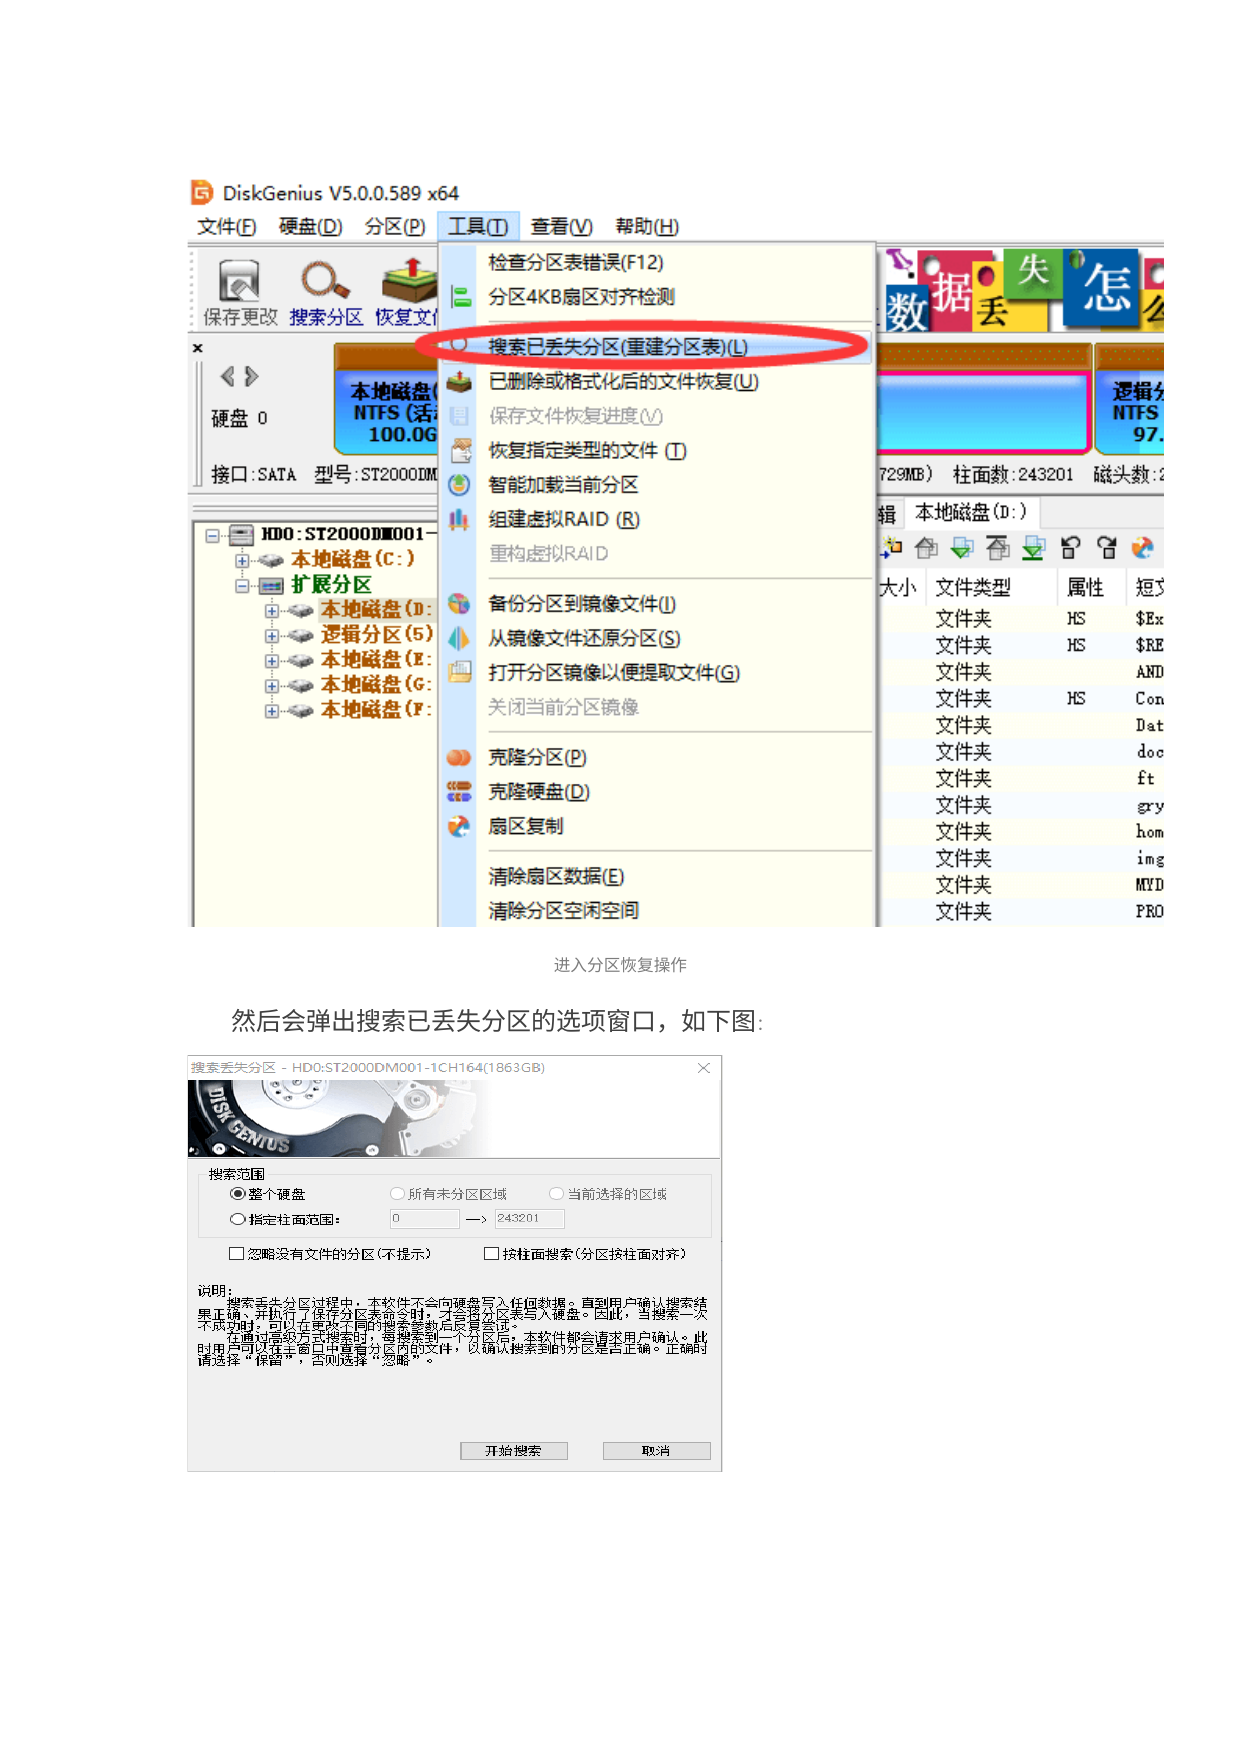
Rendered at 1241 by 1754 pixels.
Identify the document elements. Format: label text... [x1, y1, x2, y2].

picture [187, 177, 1164, 927]
text 然后会弹出搜索已丢失分区的选项窗口，如下图： [187, 987, 1053, 1052]
text 进入分区恢复操作 [187, 948, 1053, 981]
picture [187, 1055, 723, 1472]
